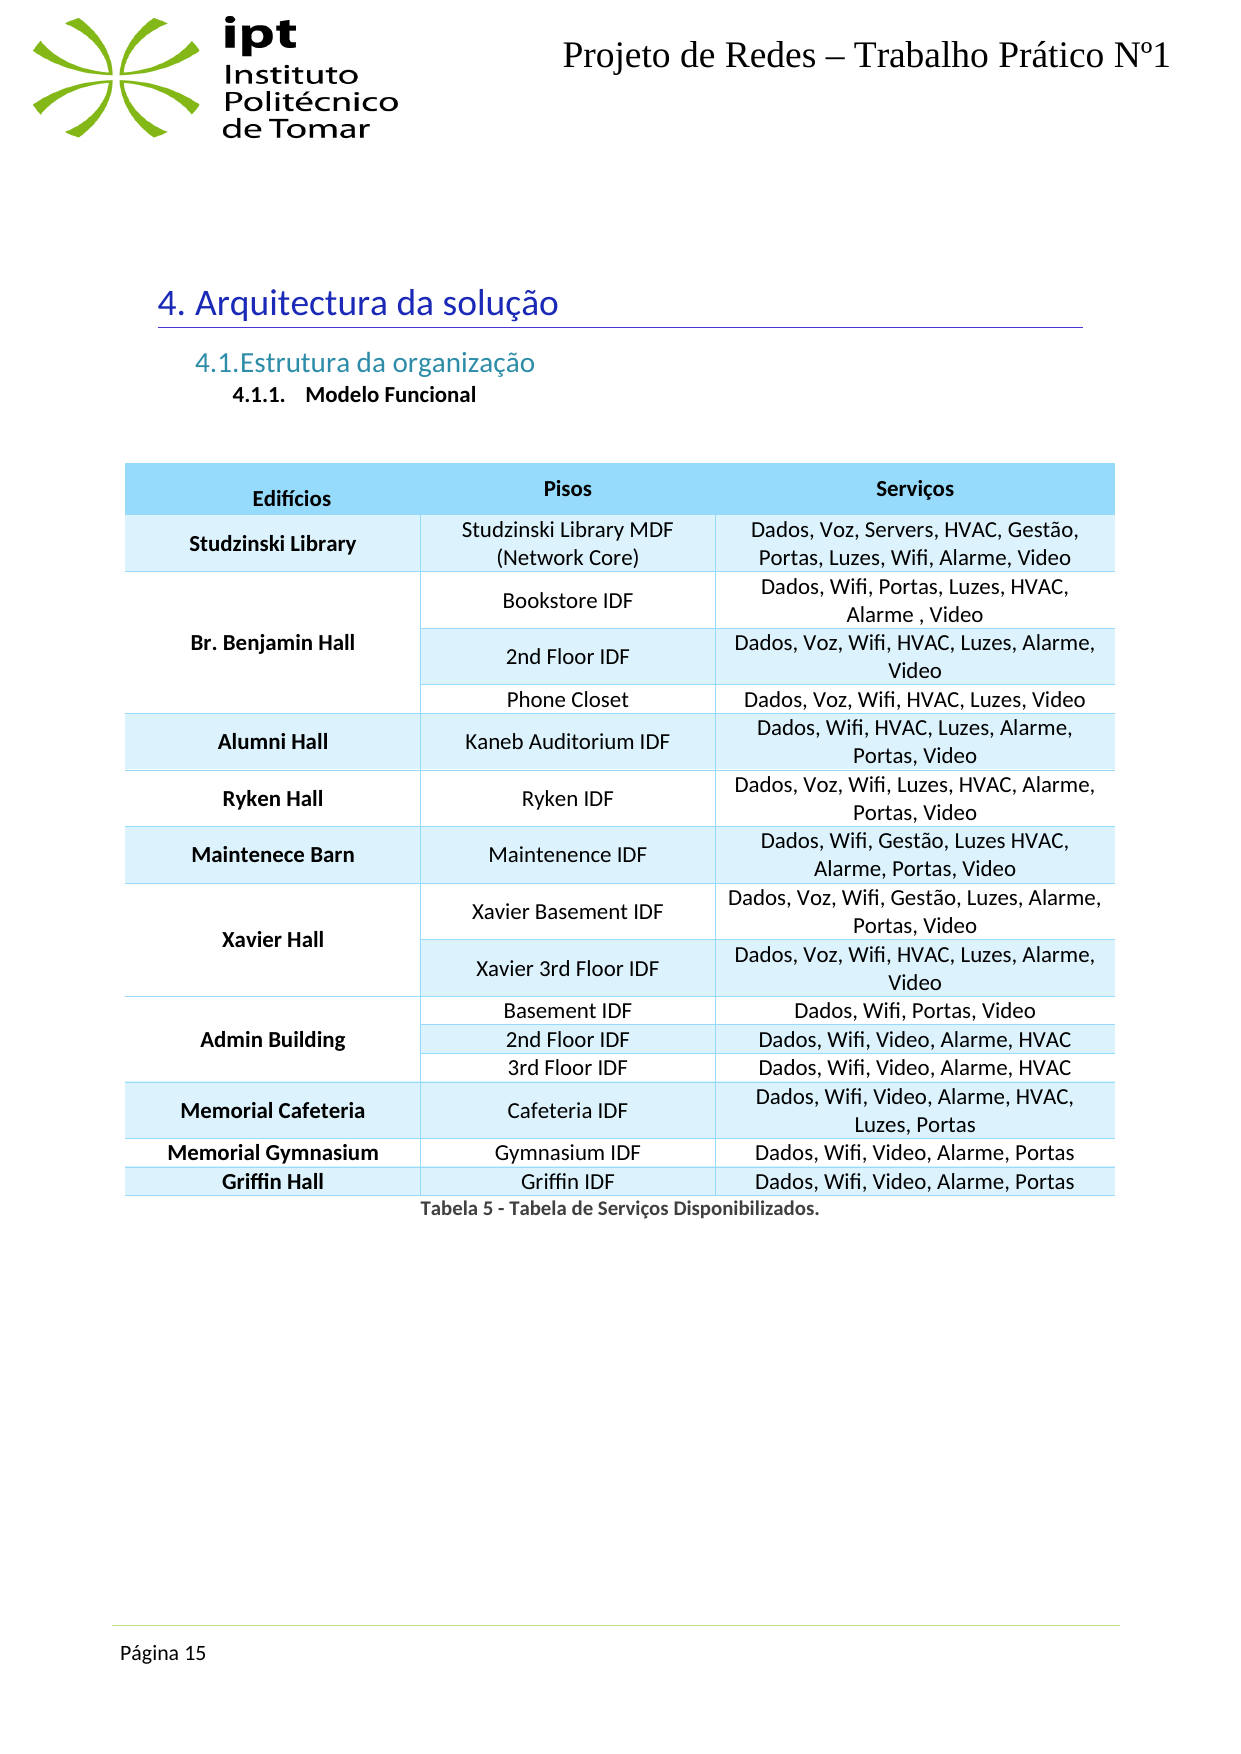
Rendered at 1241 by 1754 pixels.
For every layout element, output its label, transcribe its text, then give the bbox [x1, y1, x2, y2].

table_cell Bookstore IDF [421, 572, 715, 628]
table_cell Xavier Basement IDF [421, 884, 715, 939]
picture [14, 6, 408, 151]
table_cell Studzinski Library MDF (Network Core) [421, 515, 715, 571]
table_cell Studzinski Library [125, 515, 420, 571]
table_cell Kaneb Auditorium IDF [421, 714, 715, 769]
table_cell 3rd Floor IDF [421, 1054, 715, 1081]
table_cell Dados, Voz, Wifi, HVAC, Luzes, Video [716, 685, 1115, 713]
table_cell Dados, Wifi, HVAC, Luzes, Alarme, Portas, Video [716, 714, 1115, 769]
table_cell Xavier 3rd Floor IDF [421, 940, 715, 996]
table_cell Cafeteria IDF [421, 1083, 715, 1138]
table_cell Dados, Wifi, Video, Alarme, Portas [716, 1139, 1115, 1166]
table_cell Memorial Gymnasium [125, 1139, 420, 1166]
table_cell Ryken IDF [421, 771, 715, 826]
table_cell Ryken Hall [125, 771, 420, 826]
subtitle Arquitectura da solução [157, 279, 1083, 328]
table_cell Dados, Voz, Wifi, Luzes, HVAC, Alarme, Portas, Video [716, 771, 1115, 826]
table_cell Dados, Wifi, Video, Alarme, HVAC, Luzes, Portas [716, 1083, 1115, 1138]
table_cell Maintenece Barn [125, 827, 420, 883]
list Modelo Funcional [232, 380, 1083, 408]
table_cell Griffin IDF [421, 1168, 715, 1195]
table_cell Phone Closet [421, 685, 715, 713]
table_header Serviços [715, 463, 1115, 512]
table_cell Memorial Cafeteria [125, 1083, 420, 1138]
table_cell Dados, Voz, Wifi, Gestão, Luzes, Alarme, Portas, Video [716, 884, 1115, 939]
table_cell Dados, Wifi, Video, Alarme, HVAC [716, 1054, 1115, 1081]
table_header Pisos [420, 463, 715, 512]
table_cell Dados, Voz, Servers, HVAC, Gestão, Portas, Luzes, Wifi, Alarme, Video [716, 515, 1115, 571]
table_cell Dados, Voz, Wifi, HVAC, Luzes, Alarme, Video [716, 629, 1115, 684]
table_cell Br. Benjamin Hall [125, 572, 420, 713]
table_cell 2nd Floor IDF [421, 1025, 715, 1053]
table_cell Alumni Hall [125, 714, 420, 769]
table_cell Admin Building [125, 997, 420, 1081]
text Tabela 5 - Tabela de Serviços Disponibilizados. [157, 1196, 1083, 1221]
table_cell Xavier Hall [125, 884, 420, 996]
table_cell Maintenence IDF [421, 827, 715, 883]
table_cell Griffin Hall [125, 1168, 420, 1195]
table_cell Dados, Wifi, Portas, Luzes, HVAC, Alarme , Video [716, 572, 1115, 628]
table_header Edifícios [125, 463, 420, 512]
table_cell Gymnasium IDF [421, 1139, 715, 1166]
table_cell 2nd Floor IDF [421, 629, 715, 684]
table_cell Dados, Wifi, Gestão, Luzes HVAC, Alarme, Portas, Video [716, 827, 1115, 883]
table_cell Dados, Voz, Wifi, HVAC, Luzes, Alarme, Video [716, 940, 1115, 996]
table_cell Dados, Wifi, Portas, Video [716, 997, 1115, 1024]
subtitle Estrutura da organização [195, 344, 1083, 380]
table_cell Basement IDF [421, 997, 715, 1024]
table_cell Dados, Wifi, Video, Alarme, HVAC [716, 1025, 1115, 1053]
table_cell Dados, Wifi, Video, Alarme, Portas [716, 1168, 1115, 1195]
